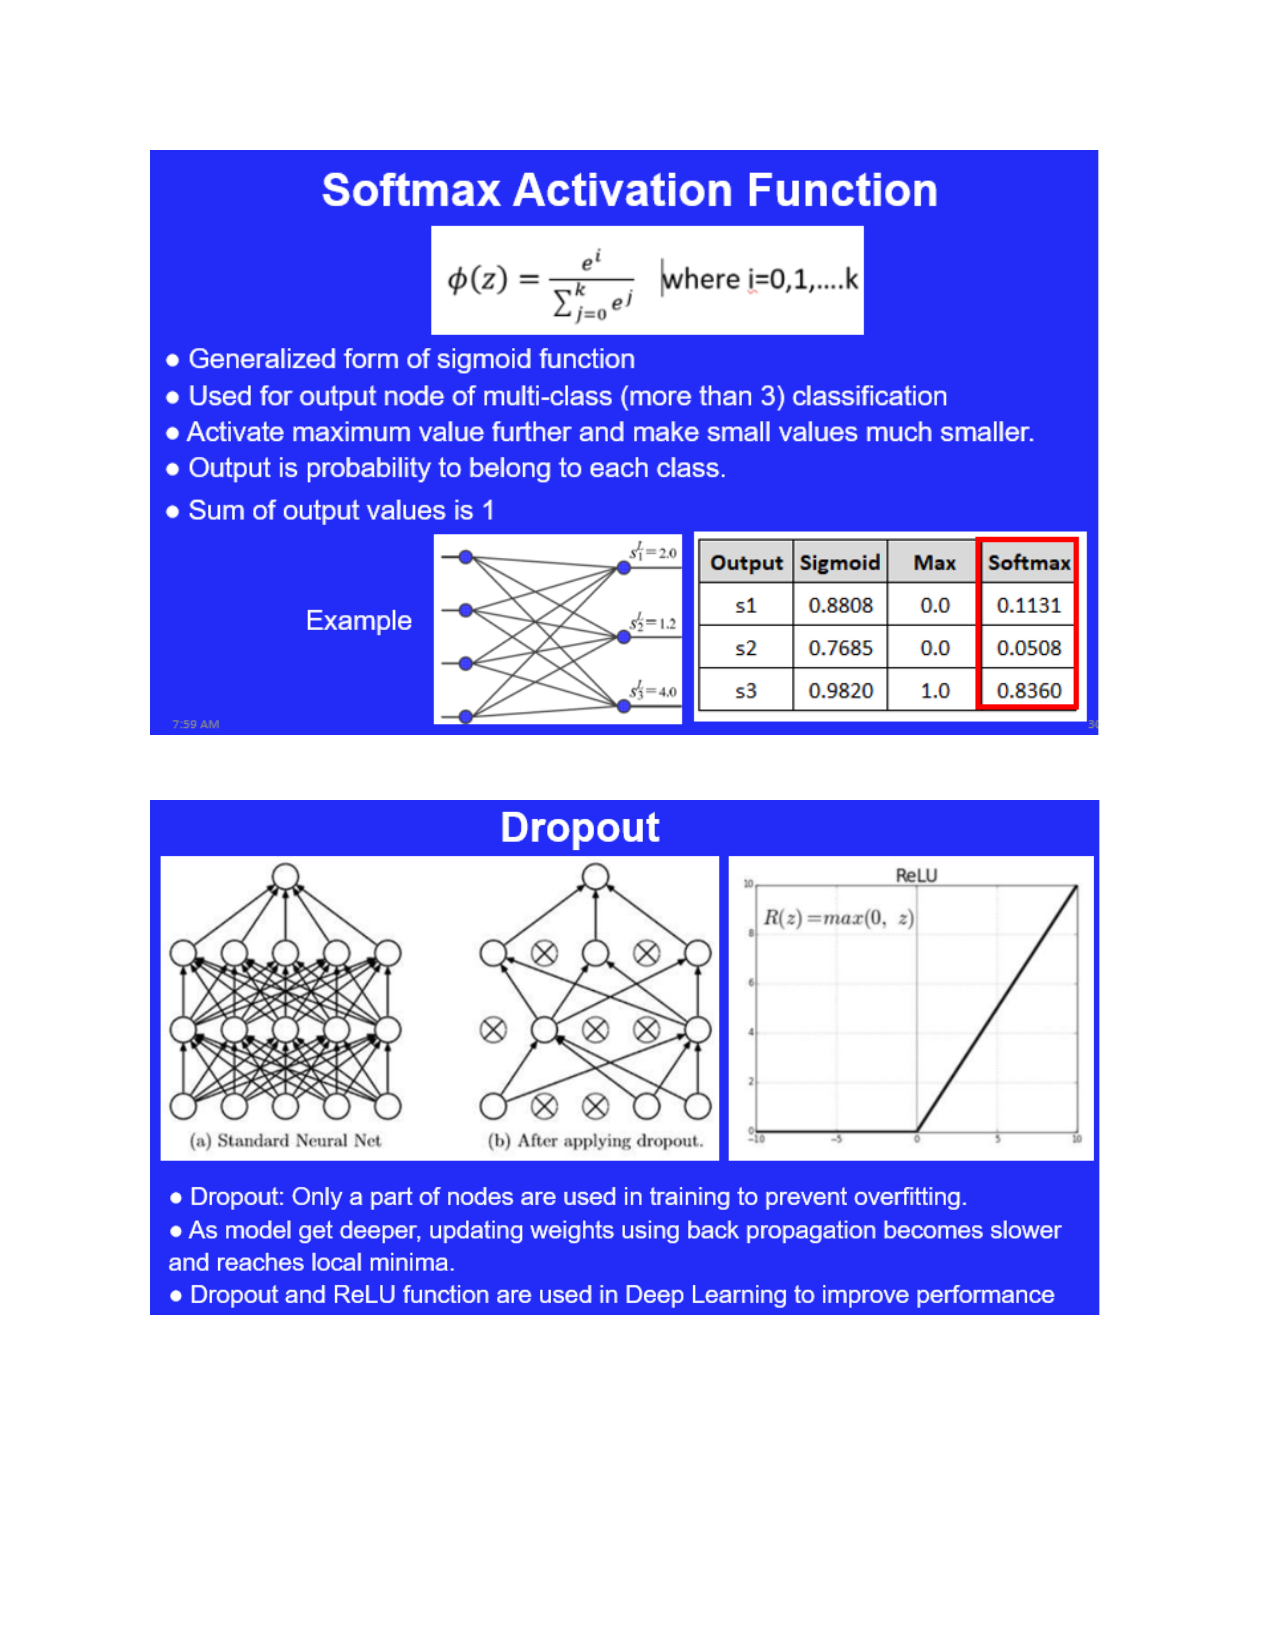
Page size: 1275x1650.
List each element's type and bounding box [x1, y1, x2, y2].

picture [150, 150, 1099, 735]
picture [150, 800, 1100, 1315]
